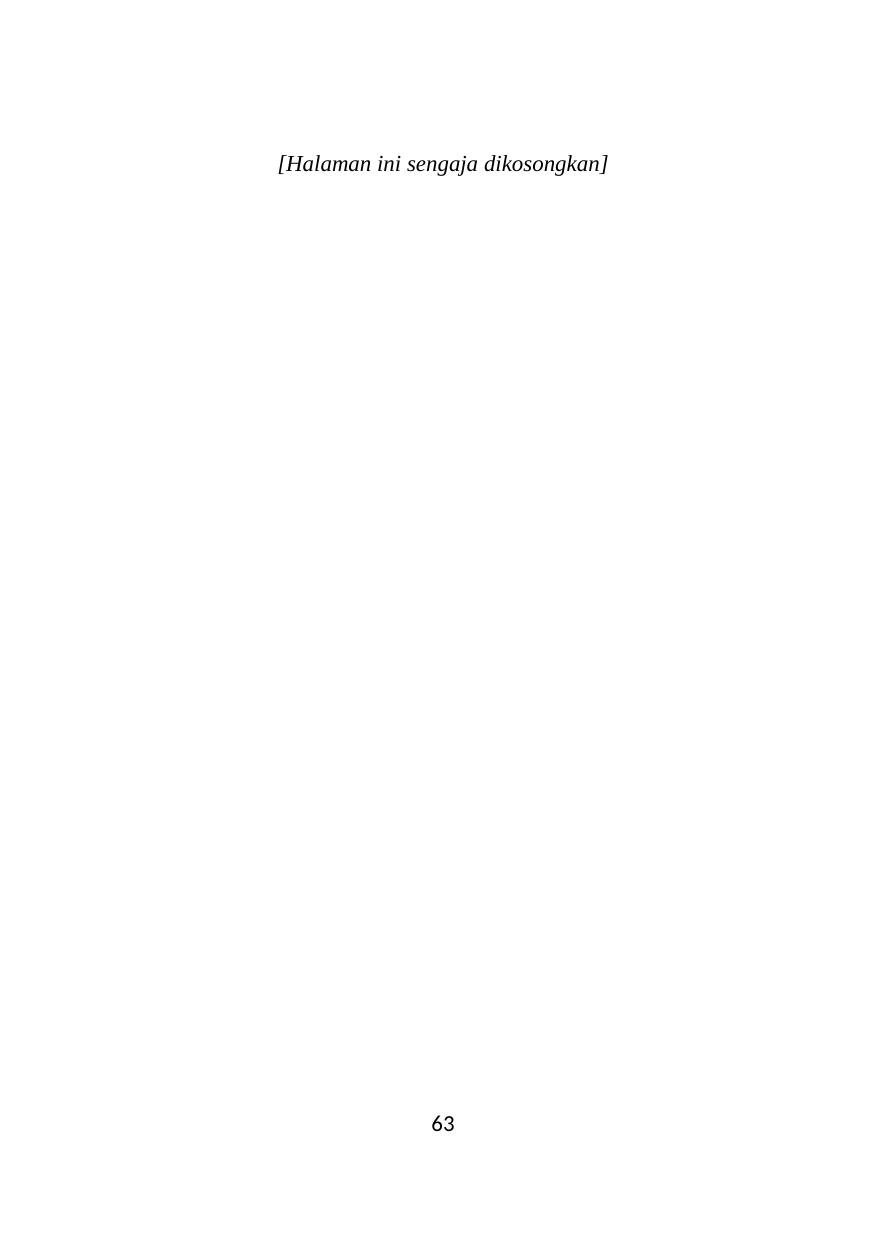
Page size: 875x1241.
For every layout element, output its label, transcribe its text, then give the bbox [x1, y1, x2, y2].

text [Halaman ini sengaja dikosongkan] [118, 150, 767, 176]
